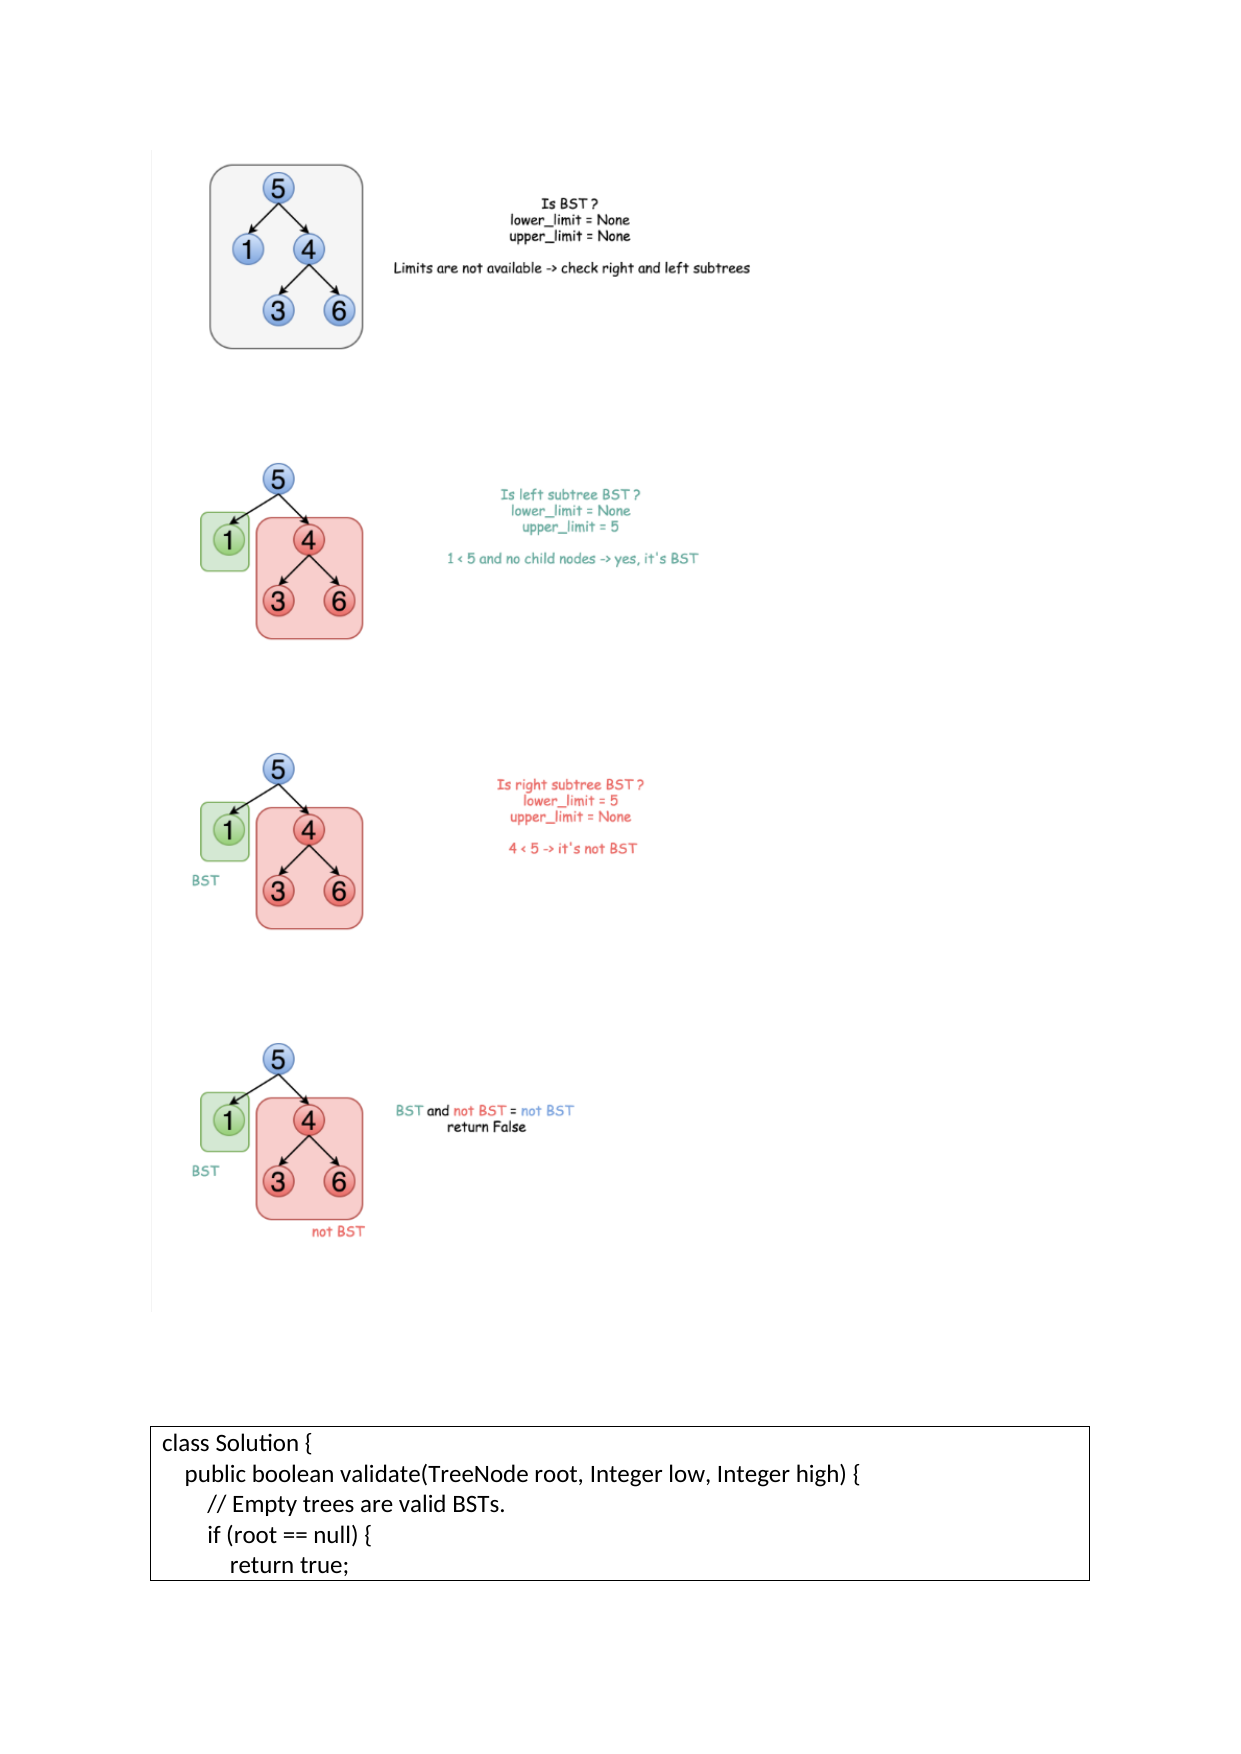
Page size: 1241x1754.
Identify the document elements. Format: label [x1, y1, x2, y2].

table_header [151, 1427, 1089, 1580]
picture [150, 150, 780, 1312]
